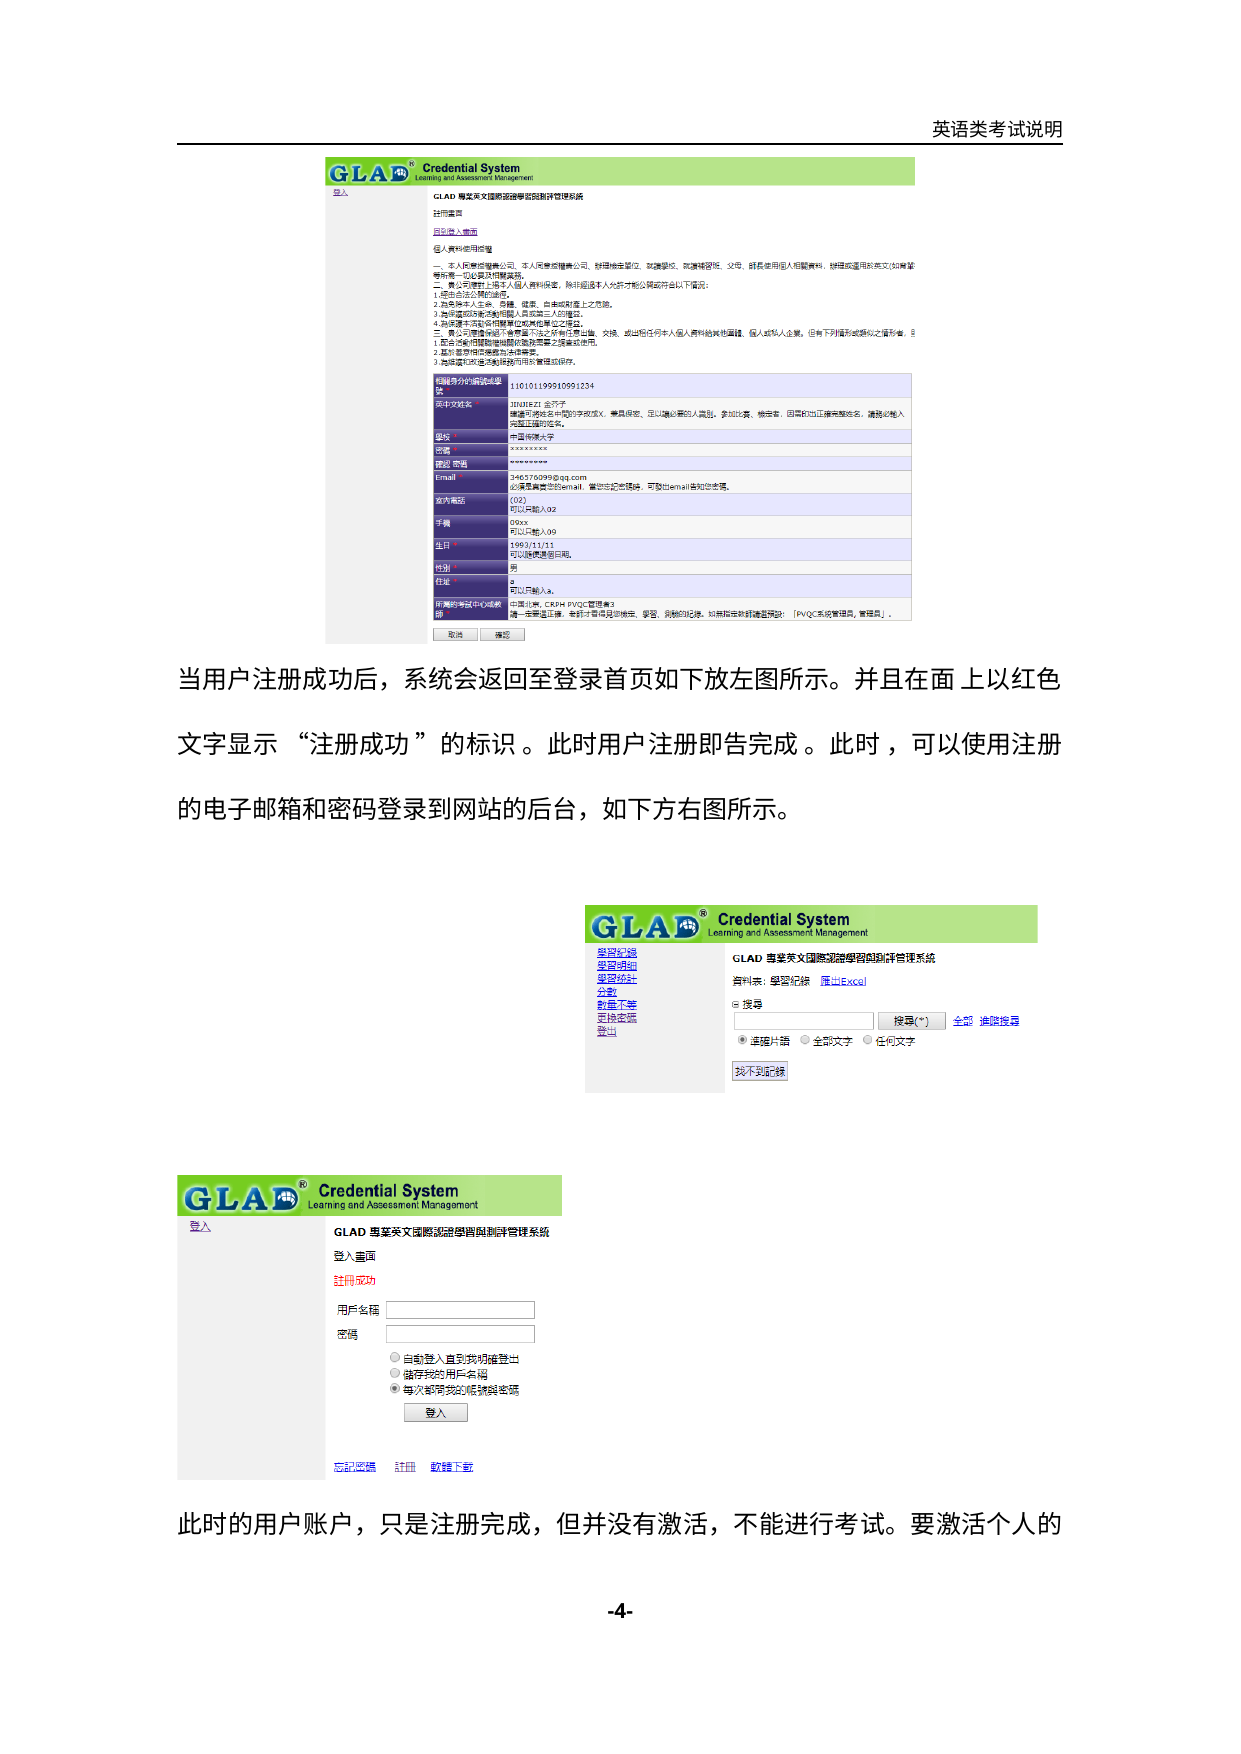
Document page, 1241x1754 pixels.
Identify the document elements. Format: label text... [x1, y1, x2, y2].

text 当用户注册成功后，系统会返回至登录首页如下放左图所示。并且在面 上以红色文字显示 “注册成功 ”的标识 。此时用户注册即告完成 。此时 ，可以使用注册的电子邮箱和密码登录到网站的后台，如下方右图所示。 [177, 645, 1063, 840]
picture [177, 1174, 562, 1480]
picture [325, 157, 915, 644]
picture [585, 903, 1038, 1093]
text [177, 1490, 1063, 1555]
